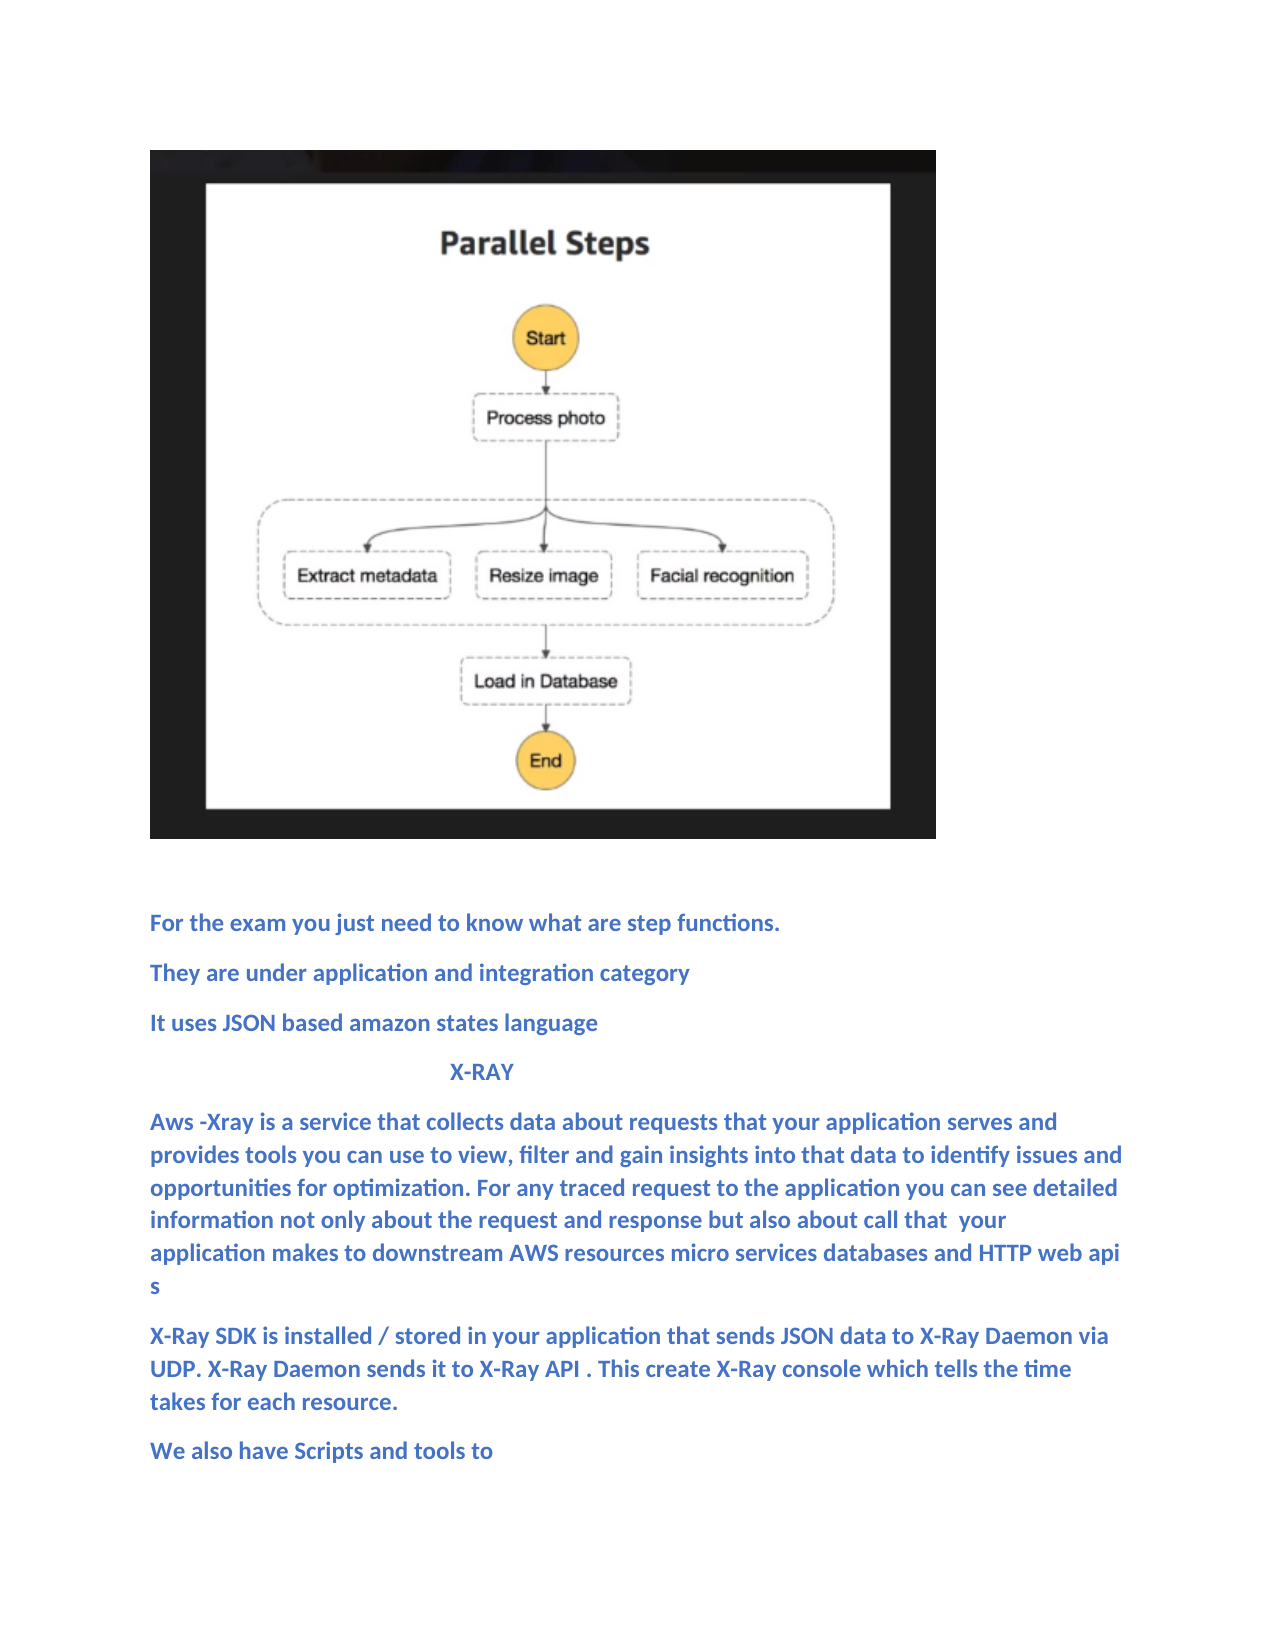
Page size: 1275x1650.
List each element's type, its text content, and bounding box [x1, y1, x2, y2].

text It uses JSON based amazon states language [150, 1007, 1125, 1037]
text They are under application and integration category [150, 957, 1125, 988]
text X-RAY [150, 1056, 1125, 1087]
text We also have Scripts and tools to [150, 1435, 1125, 1466]
picture [150, 150, 936, 839]
text X-Ray SDK is installed / stored in your application that sends JSON data to X-Ray Daemon via UDP. X-Ray Daemon sends it to X-Ray API . This create X-Ray console which tells the time takes for each resource. [150, 1320, 1125, 1416]
text Aws -Xray is a service that collects data about requests that your application serves and provides tools you can use to view, filter and gain insights into that data to identify issues and opportunities for optimization. For any traced request to the application you can see detailed information not only about the request and response but also about call that your application makes to downstream AWS resources micro services databases and HTTP web api s [150, 1106, 1125, 1301]
text For the exam you just need to know what are step functions. [150, 907, 1125, 938]
